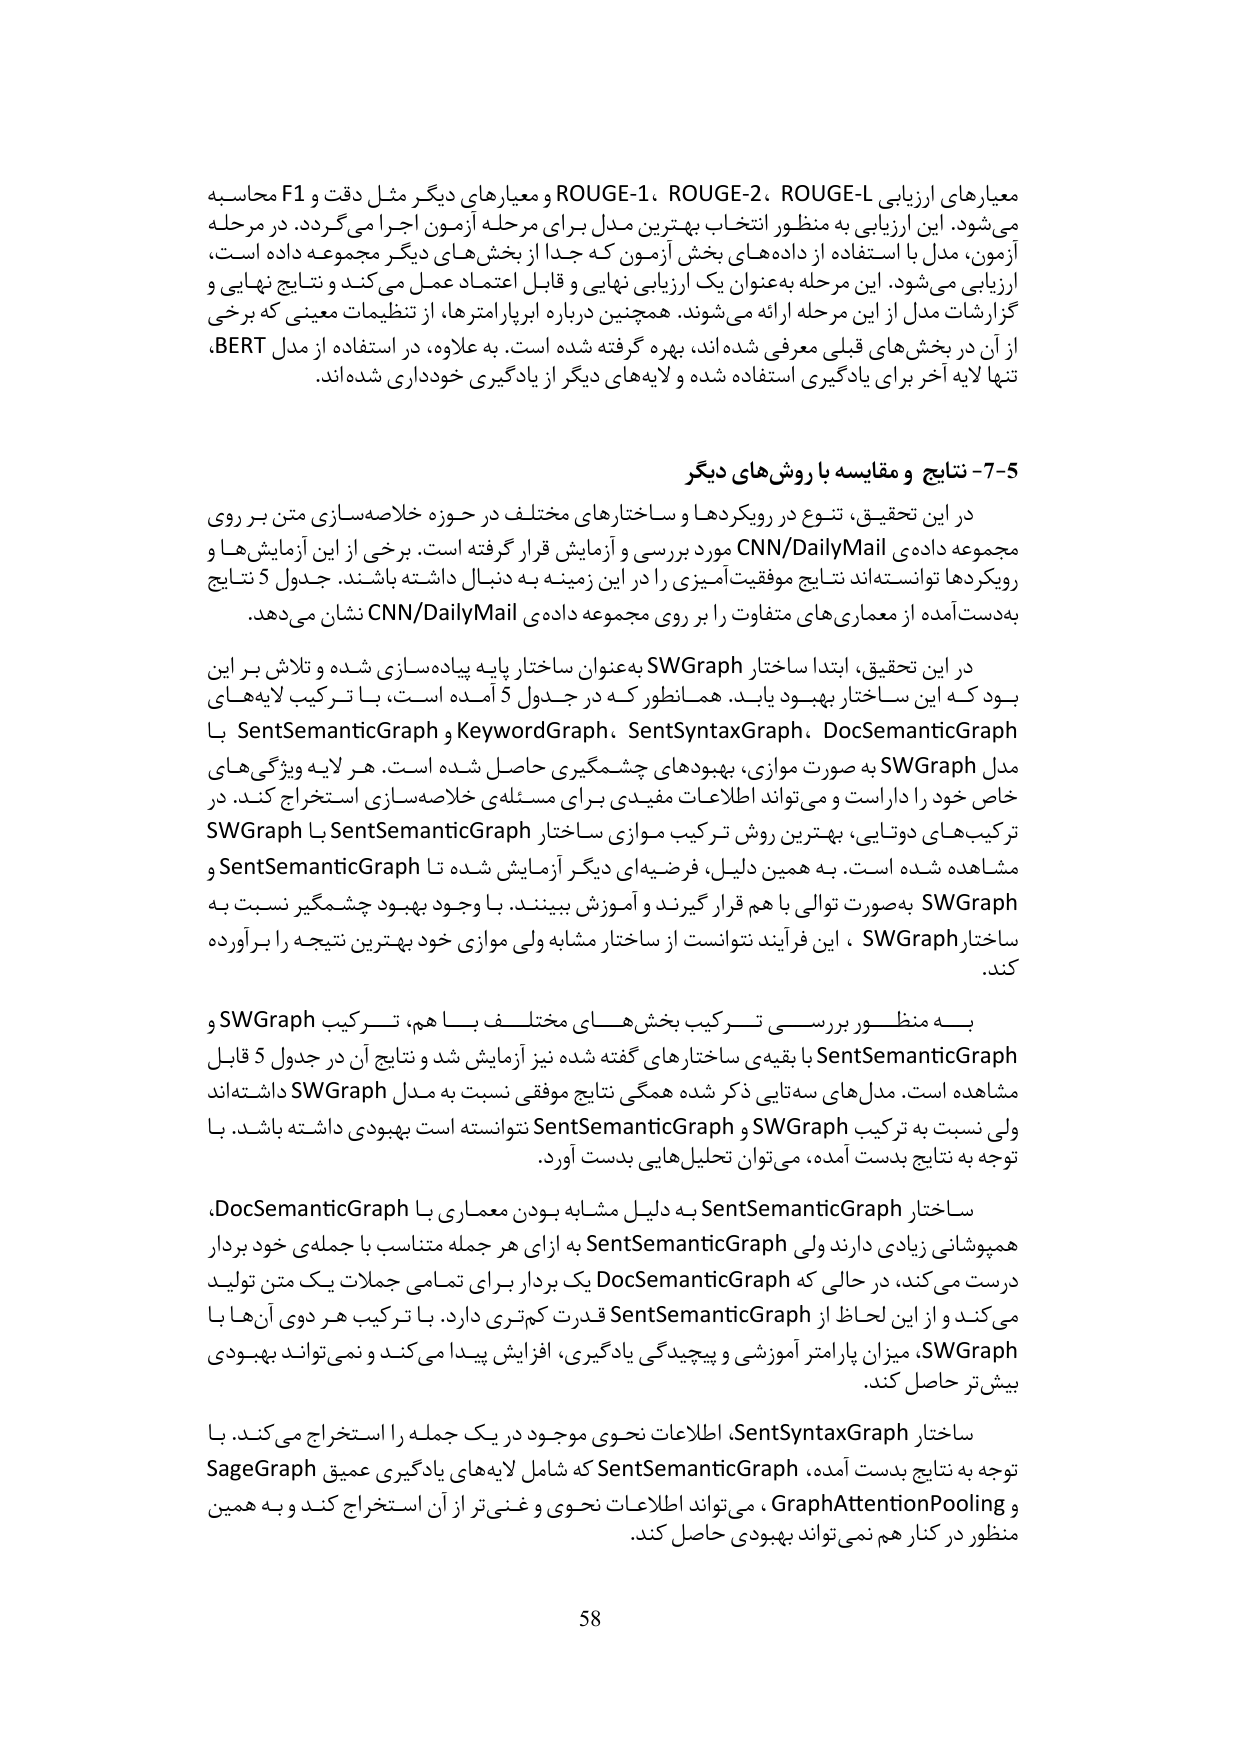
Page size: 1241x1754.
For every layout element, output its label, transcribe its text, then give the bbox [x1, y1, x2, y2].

text در این تحقیق، تنوع در رویکرد‌ها و ساختارهای مختلف در حوزه خلاصه‌سازی متن بر روی مجموعه داده‌ی CNN/DailyMail مورد بررسی و آزمایش قرار گرفته است. برخی از این آزمایش‌ها و رویکردها توانسته‌اند نتایج موفقیت‌آمیزی را در این زمینه به دنبال داشته باشند. جدول 5 نتایج به‌دست‌آمده از معماری‌های متفاوت را بر روی مجموعه داده‌ی CNN/DailyMail نشان می‌دهد. [207, 502, 1018, 630]
subtitle 7-5- نتایج و مقایسه با روش‌های دیگر [207, 461, 1018, 488]
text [207, 177, 1018, 392]
text به منظور بررسی ترکیب بخش‌های مختلف با هم، ترکیب SWGraph و SentSemanticGraph با بقیه‌ی ساختار‌های گفته شده نیز آزمایش شد و نتایج آن در جدول 5 قابل مشاهده است. مدل‌های سه‌تایی ذکر شده همگی نتایج موفقی نسبت به مدل SWGraph داشته‌اند ولی نسبت به ترکیب SWGraph و SentSemanticGraph نتوانسته است بهبودی داشته باشد. با توجه به نتایج بدست آمده، می‌توان تحلیل‌هایی بدست آورد. [207, 1003, 1018, 1173]
text ساختار SentSemanticGraph به دلیل مشابه بودن معماری با DocSemanticGraph، همپوشانی زیادی دارند ولی SentSemanticGraph به ازای هر جمله متناسب با جمله‌ی خود بردار درست می‌کند، در حالی که DocSemanticGraph یک بردار برای تمامی جملات یک متن تولید می‌کند و از این لحاظ از SentSemanticGraph قدرت کم‌تری دارد. با ترکیب هر دوی آن‌ها با SWGraph، میزان پارامتر آموزشی و پیچیدگی یادگیری، افزایش پیدا می‌کند و نمی‌تواند بهبودی بیش‌تر حاصل کند. [207, 1192, 1018, 1397]
text ساختار SentSyntaxGraph، اطلاعات نحوی موجود در یک جمله را استخراج می‌کند. با توجه به نتایج بدست آمده، SentSemanticGraph که شامل لایه‌های یادگیری عمیق SageGraph و GraphAttentionPooling ، می‌تواند اطلاعات نحوی و غنی‌تر از آن استخراج کند و به همین منظور در کنار هم نمی‌تواند بهبودی حاصل کند. [207, 1416, 1018, 1550]
text در این تحقیق، ابتدا ساختار SWGraph به‌عنوان ساختار پایه پیاده‌سازی شده و تلاش بر این بود که این ساختار بهبود یابد. همانطور که در جدول 5 آمده است، با ترکیب لایه‌های KeywordGraph، SentSyntaxGraph، DocSemanticGraph و SentSemanticGraph با مدل SWGraph به صورت موازی، بهبود‌های چشمگیری حاصل شده است. هر لایه ویژگی‌های خاص خود را داراست و می‌تواند اطلاعات مفیدی برای مسئله‌ی خلاصه‌سازی استخراج کند. در ترکیب‌های دوتایی، بهترین روش ترکیب موازی ساختار SentSemanticGraph با SWGraph مشاهده شده است. به همین دلیل، فرضیه‌ای دیگر آزمایش شده تا SentSemanticGraph و SWGraph به‌صورت توالی با هم قرار گیرند و آموزش ببینند. با وجود بهبود چشمگیر نسبت به ساختارSWGraph ، این فرآیند نتوانست از ساختار مشابه ولی موازی خود بهترین نتیجه را برآورده کند. [207, 649, 1018, 984]
